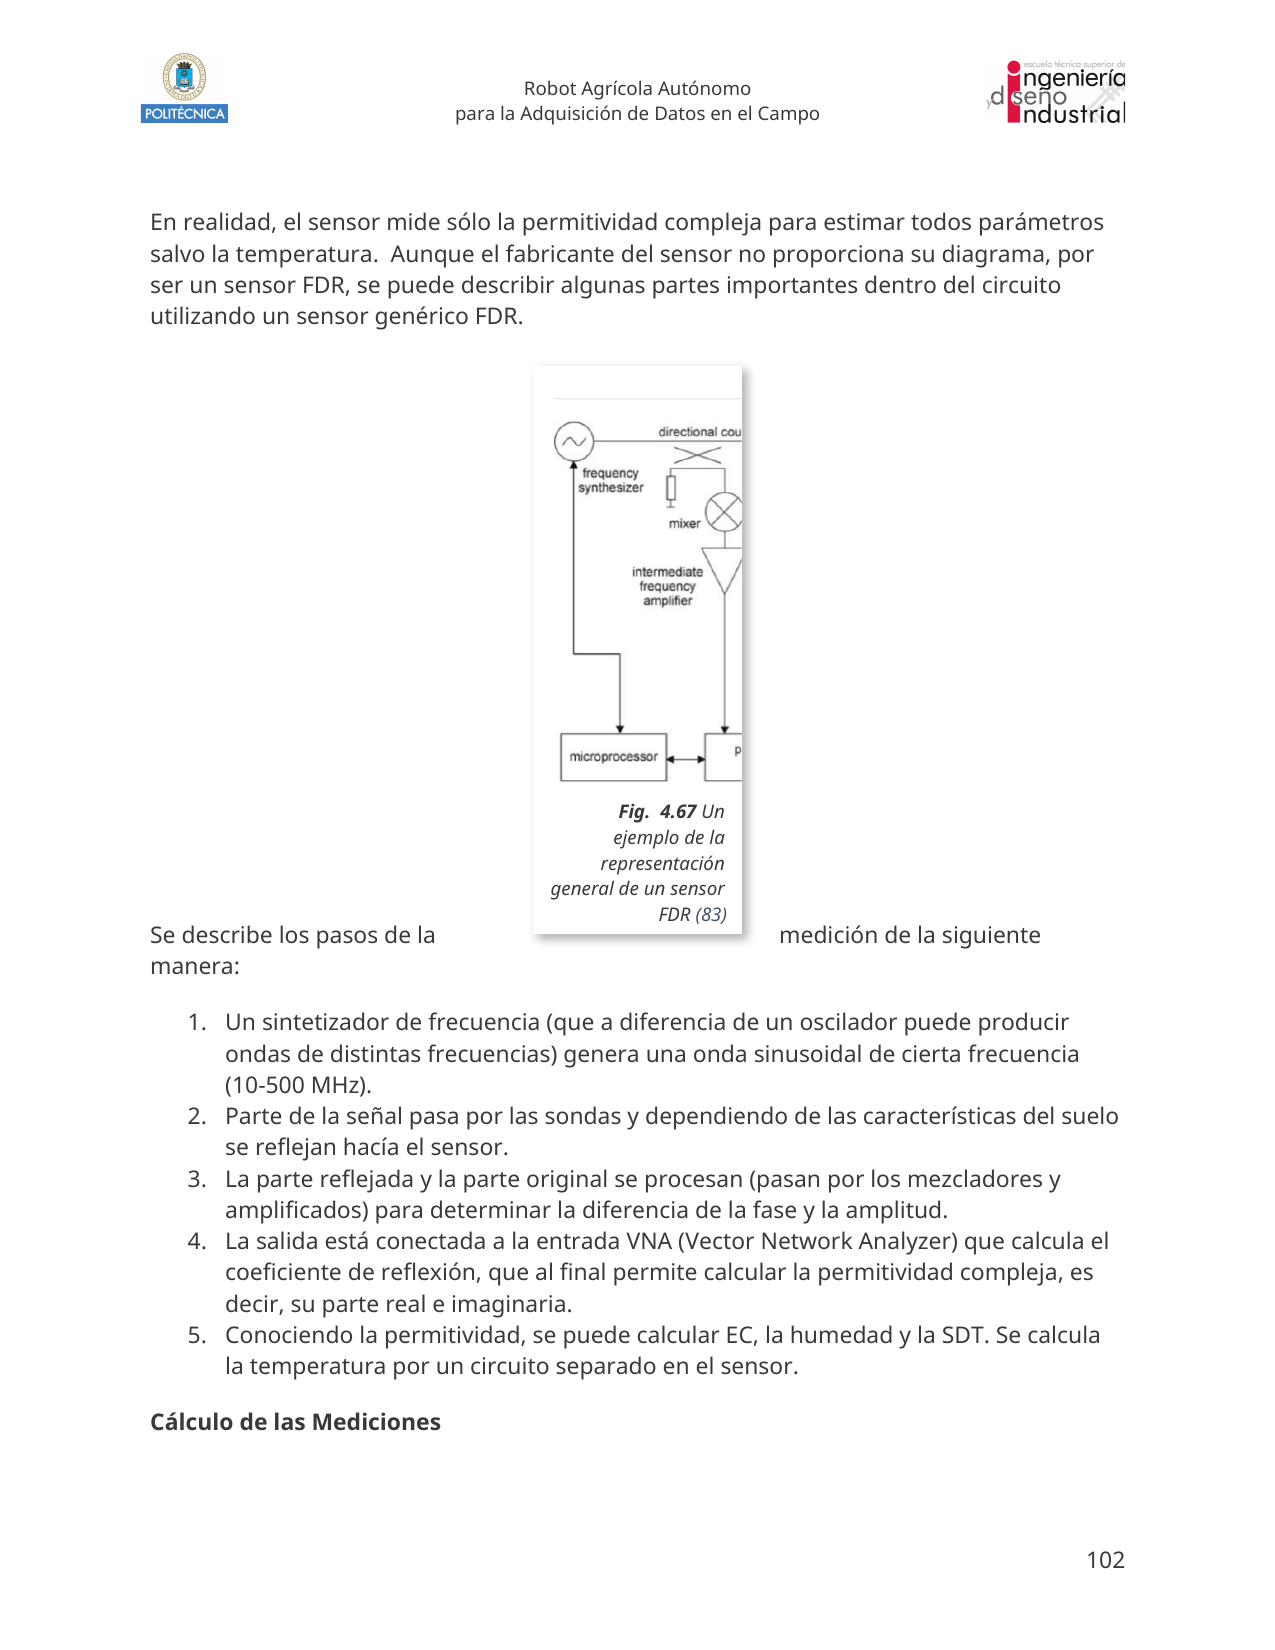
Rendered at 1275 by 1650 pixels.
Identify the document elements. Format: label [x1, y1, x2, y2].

picture [140, 53, 228, 123]
picture [986, 60, 1125, 123]
picture [548, 398, 742, 799]
